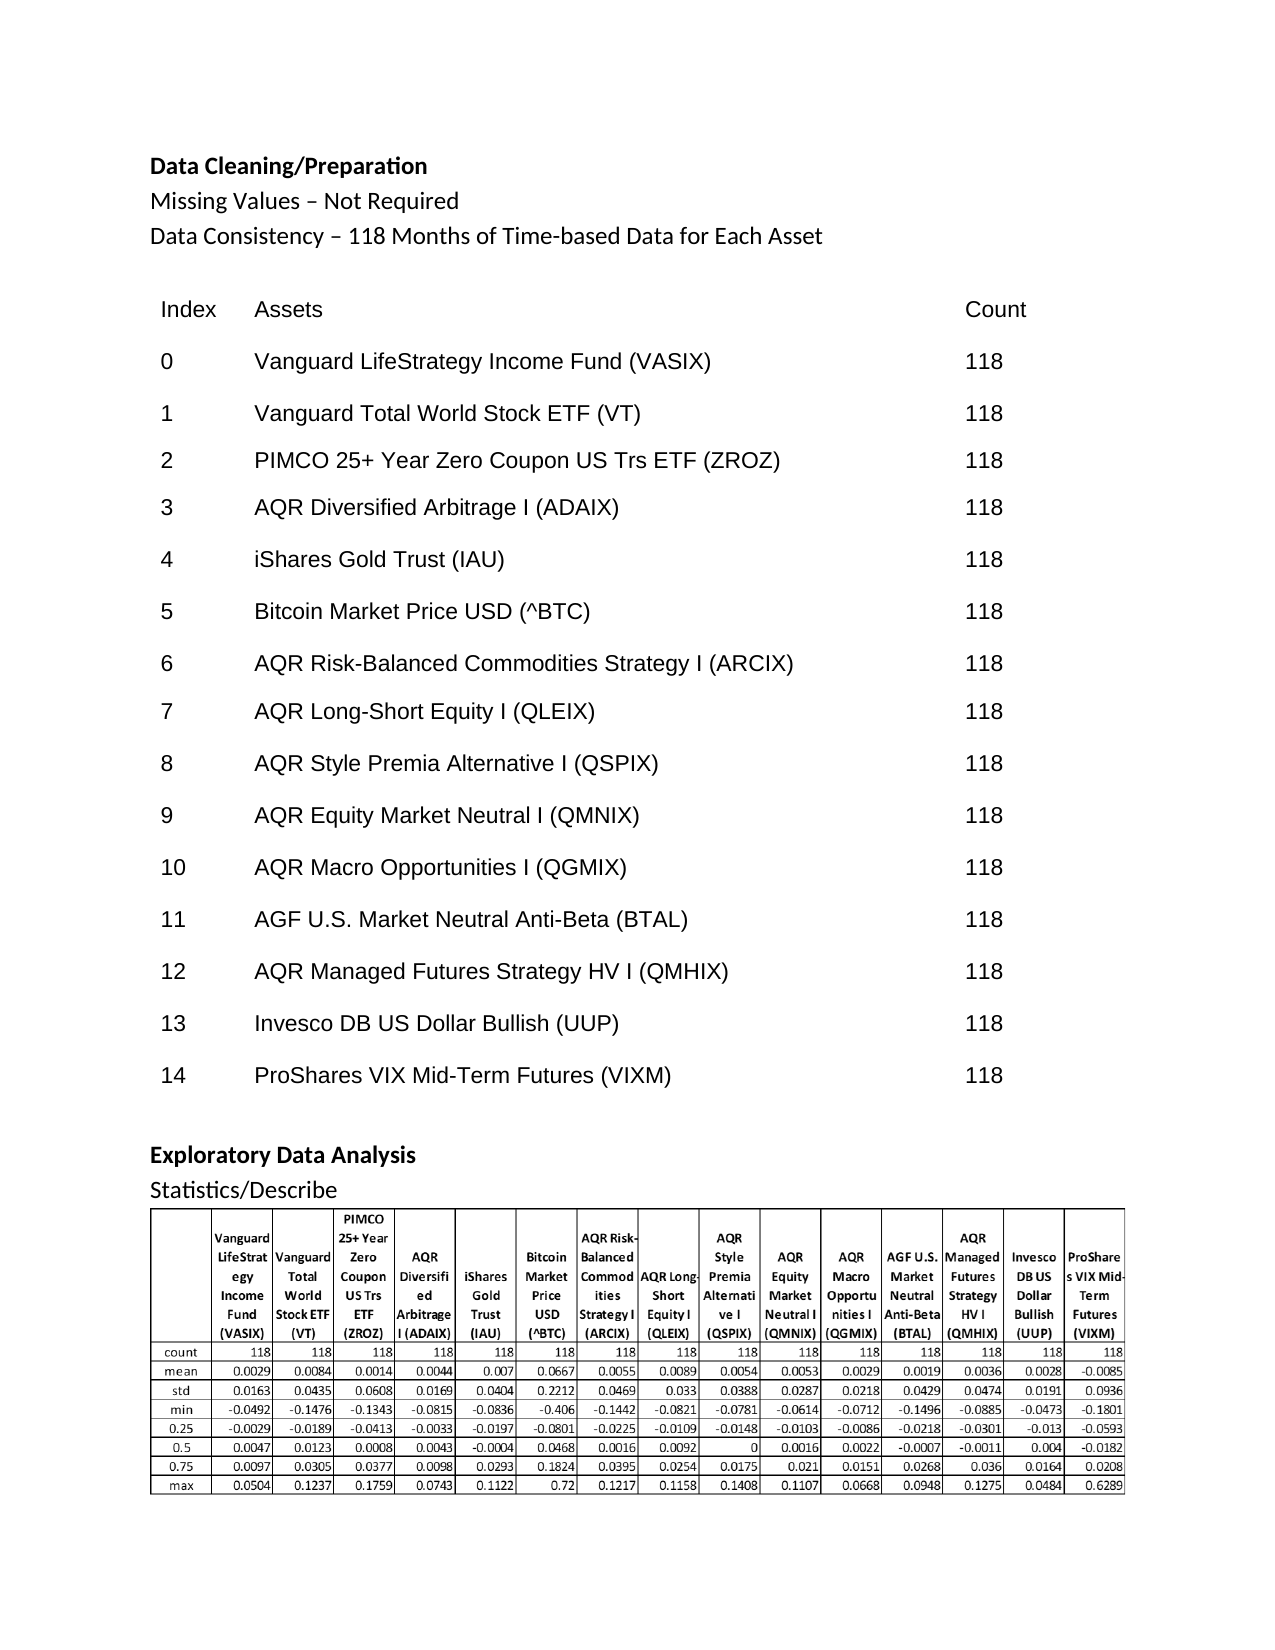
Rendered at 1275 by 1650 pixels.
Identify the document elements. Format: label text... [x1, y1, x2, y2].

table_cell 118 [955, 896, 1158, 948]
text Exploratory Data Analysis [150, 1139, 1125, 1169]
table_cell 118 [955, 389, 1158, 437]
table_cell 118 [955, 640, 1158, 687]
table_cell 14 [150, 1052, 244, 1104]
table_cell 118 [955, 588, 1158, 640]
table_cell AQR Style Premia Alternative I (QSPIX) [244, 739, 954, 791]
table_cell 11 [150, 896, 244, 948]
table_cell Bitcoin Market Price USD (^BTC) [244, 588, 954, 640]
table_cell 2 [150, 437, 244, 484]
table_cell 118 [955, 791, 1158, 843]
table_cell 10 [150, 844, 244, 896]
table_cell AQR Managed Futures Strategy HV I (QMHIX) [244, 948, 954, 1000]
table_cell 7 [150, 687, 244, 739]
table_cell 118 [955, 1052, 1158, 1104]
table_cell 3 [150, 484, 244, 536]
table_cell 8 [150, 739, 244, 791]
table_cell 4 [150, 536, 244, 588]
table_cell 118 [955, 536, 1158, 588]
table_cell 13 [150, 1000, 244, 1052]
table_cell Vanguard LifeStrategy Income Fund (VASIX) [244, 337, 954, 389]
table_cell AQR Macro Opportunities I (QGMIX) [244, 844, 954, 896]
table_cell 9 [150, 791, 244, 843]
table_cell AQR Risk-Balanced Commodities Strategy I (ARCIX) [244, 640, 954, 687]
text Statistics/Describe [150, 1174, 1125, 1204]
table_cell ProShares VIX Mid-Term Futures (VIXM) [244, 1052, 954, 1104]
table_header Count [955, 285, 1158, 337]
table_cell 118 [955, 739, 1158, 791]
table_cell 12 [150, 948, 244, 1000]
table_cell 118 [955, 484, 1158, 536]
table_cell 5 [150, 588, 244, 640]
table_cell AGF U.S. Market Neutral Anti-Beta (BTAL) [244, 896, 954, 948]
table_cell 118 [955, 437, 1158, 484]
table_cell PIMCO 25+ Year Zero Coupon US Trs ETF (ZROZ) [244, 437, 954, 484]
table_cell Invesco DB US Dollar Bullish (UUP) [244, 1000, 954, 1052]
table_cell Vanguard Total World Stock ETF (VT) [244, 389, 954, 437]
table_cell 118 [955, 687, 1158, 739]
table_cell 6 [150, 640, 244, 687]
table_cell 118 [955, 1000, 1158, 1052]
table_cell 118 [955, 337, 1158, 389]
table_cell 1 [150, 389, 244, 437]
table_cell AQR Equity Market Neutral I (QMNIX) [244, 791, 954, 843]
table_cell AQR Long-Short Equity I (QLEIX) [244, 687, 954, 739]
table_header Index [150, 285, 244, 337]
text Missing Values – Not Required [150, 185, 1125, 216]
table_cell 118 [955, 948, 1158, 1000]
picture [150, 1208, 1125, 1495]
text Data Consistency – 118 Months of Time-based Data for Each Asset [150, 220, 1125, 251]
table_cell iShares Gold Trust (IAU) [244, 536, 954, 588]
table_cell 118 [955, 844, 1158, 896]
text Data Cleaning/Preparation [150, 150, 1125, 181]
table_cell 0 [150, 337, 244, 389]
table_cell AQR Diversified Arbitrage I (ADAIX) [244, 484, 954, 536]
table_header Assets [244, 285, 954, 337]
